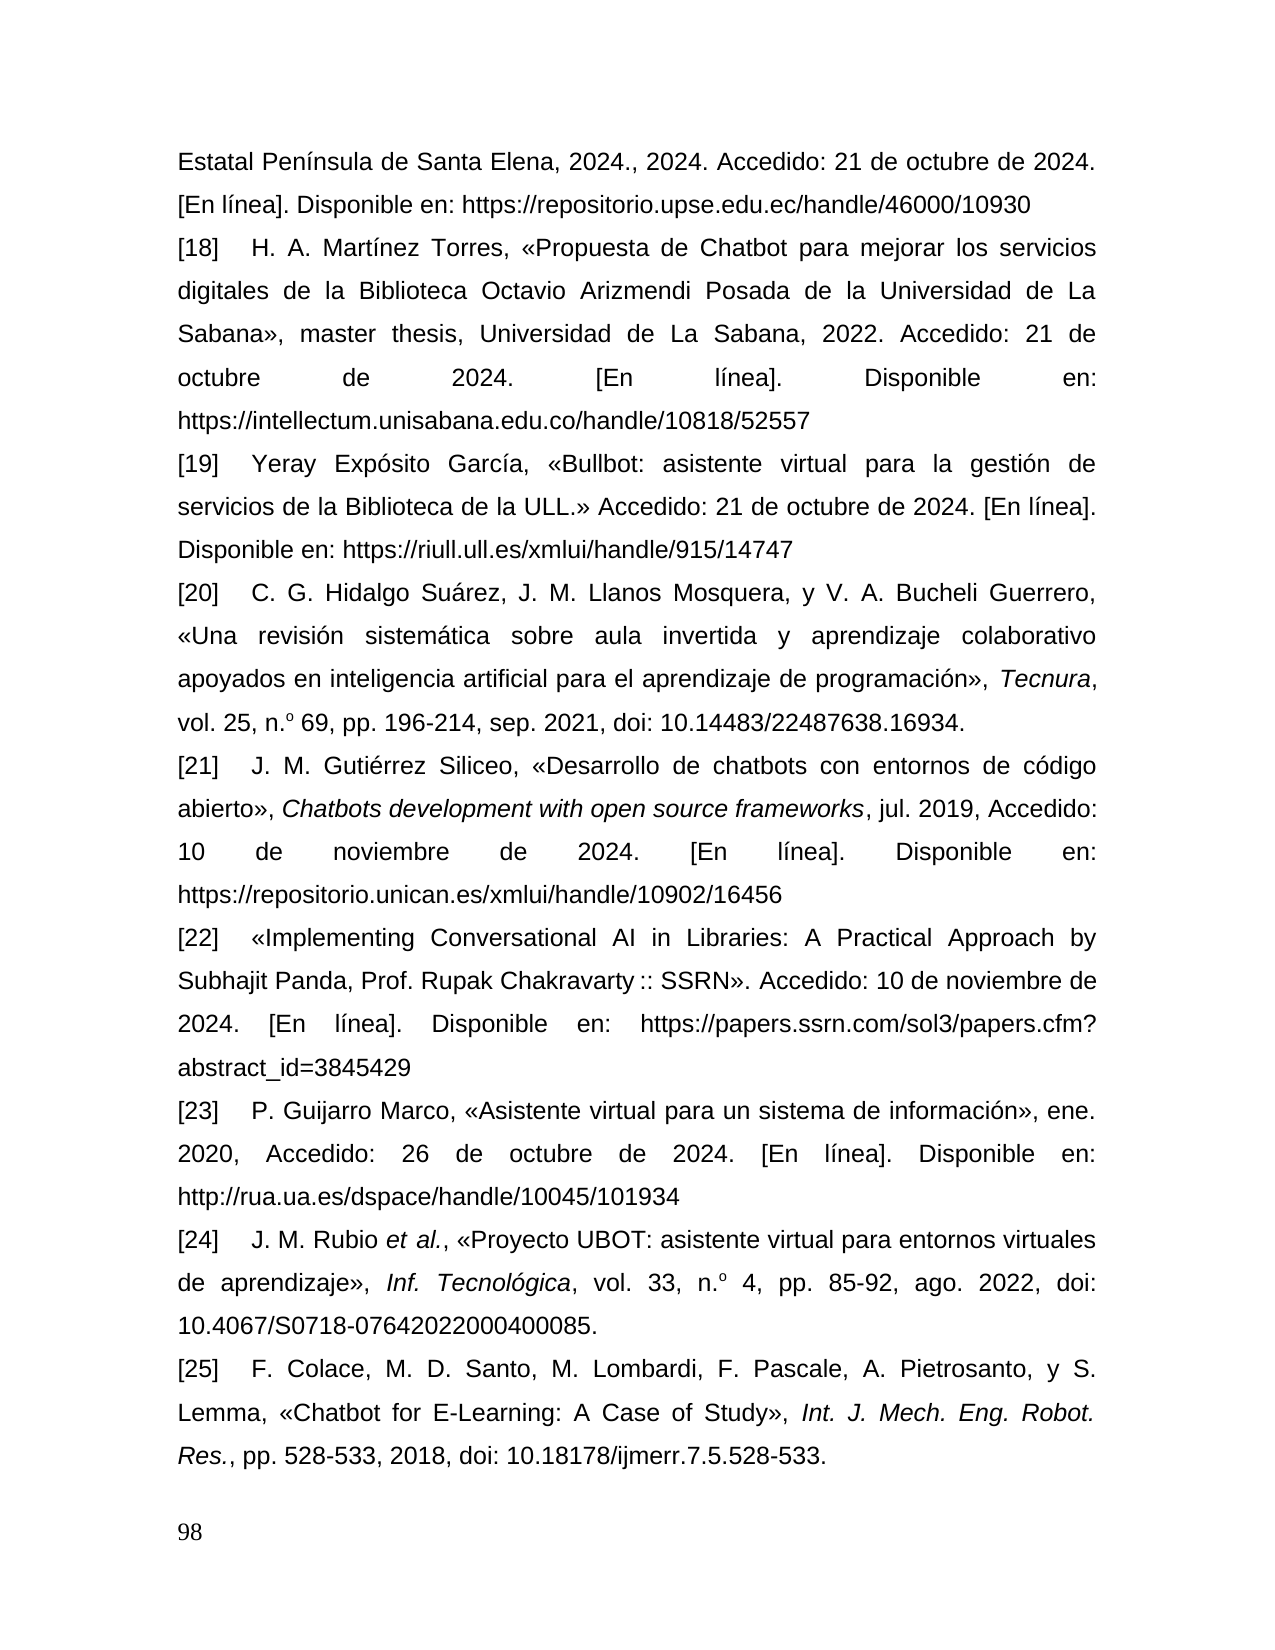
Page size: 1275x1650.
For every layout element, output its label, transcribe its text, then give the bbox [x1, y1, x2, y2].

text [177, 147, 1098, 219]
text [22] «Implementing Conversational AI in Libraries: A Practical Approach by Subhajit Panda, Prof. Rupak Chakravarty :: SSRN». Accedido: 10 de noviembre de 2024. [En línea]. Disponible en: https://papers.ssrn.com/sol3/papers.cfm?abstract_id=3845429 [177, 923, 1098, 1081]
text [20] C. G. Hidalgo Suárez, J. M. Llanos Mosquera, y V. A. Bucheli Guerrero, «Una revisión sistemática sobre aula invertida y aprendizaje colaborativo apoyados en inteligencia artificial para el aprendizaje de programación», Tecnura, vol. 25, n.o 69, pp. 196-214, sep. 2021, doi: 10.14483/22487638.16934. [177, 578, 1098, 736]
text [23] P. Guijarro Marco, «Asistente virtual para un sistema de información», ene. 2020, Accedido: 26 de octubre de 2024. [En línea]. Disponible en: http://rua.ua.es/dspace/handle/10045/101934 [177, 1096, 1098, 1211]
text [21] J. M. Gutiérrez Siliceo, «Desarrollo de chatbots con entornos de código abierto», Chatbots development with open source frameworks, jul. 2019, Accedido: 10 de noviembre de 2024. [En línea]. Disponible en: https://repositorio.unican.es/xmlui/handle/10902/16456 [177, 751, 1098, 909]
text [19] Yeray Expósito García, «Bullbot: asistente virtual para la gestión de servicios de la Biblioteca de la ULL.» Accedido: 21 de octubre de 2024. [En línea]. Disponible en: https://riull.ull.es/xmlui/handle/915/14747 [177, 449, 1098, 564]
text [18] H. A. Martínez Torres, «Propuesta de Chatbot para mejorar los servicios digitales de la Biblioteca Octavio Arizmendi Posada de la Universidad de La Sabana», master thesis, Universidad de La Sabana, 2022. Accedido: 21 de octubre de 2024. [En línea]. Disponible en: https://intellectum.unisabana.edu.co/handle/10818/52557 [177, 233, 1098, 434]
text [24] J. M. Rubio et al., «Proyecto UBOT: asistente virtual para entornos virtuales de aprendizaje», Inf. Tecnológica, vol. 33, n.o 4, pp. 85-92, ago. 2022, doi: 10.4067/S0718-07642022000400085. [177, 1225, 1098, 1340]
text [25] F. Colace, M. D. Santo, M. Lombardi, F. Pascale, A. Pietrosanto, y S. Lemma, «Chatbot for E-Learning: A Case of Study», Int. J. Mech. Eng. Robot. Res., pp. 528-533, 2018, doi: 10.18178/ijmerr.7.5.528-533. [177, 1354, 1098, 1469]
